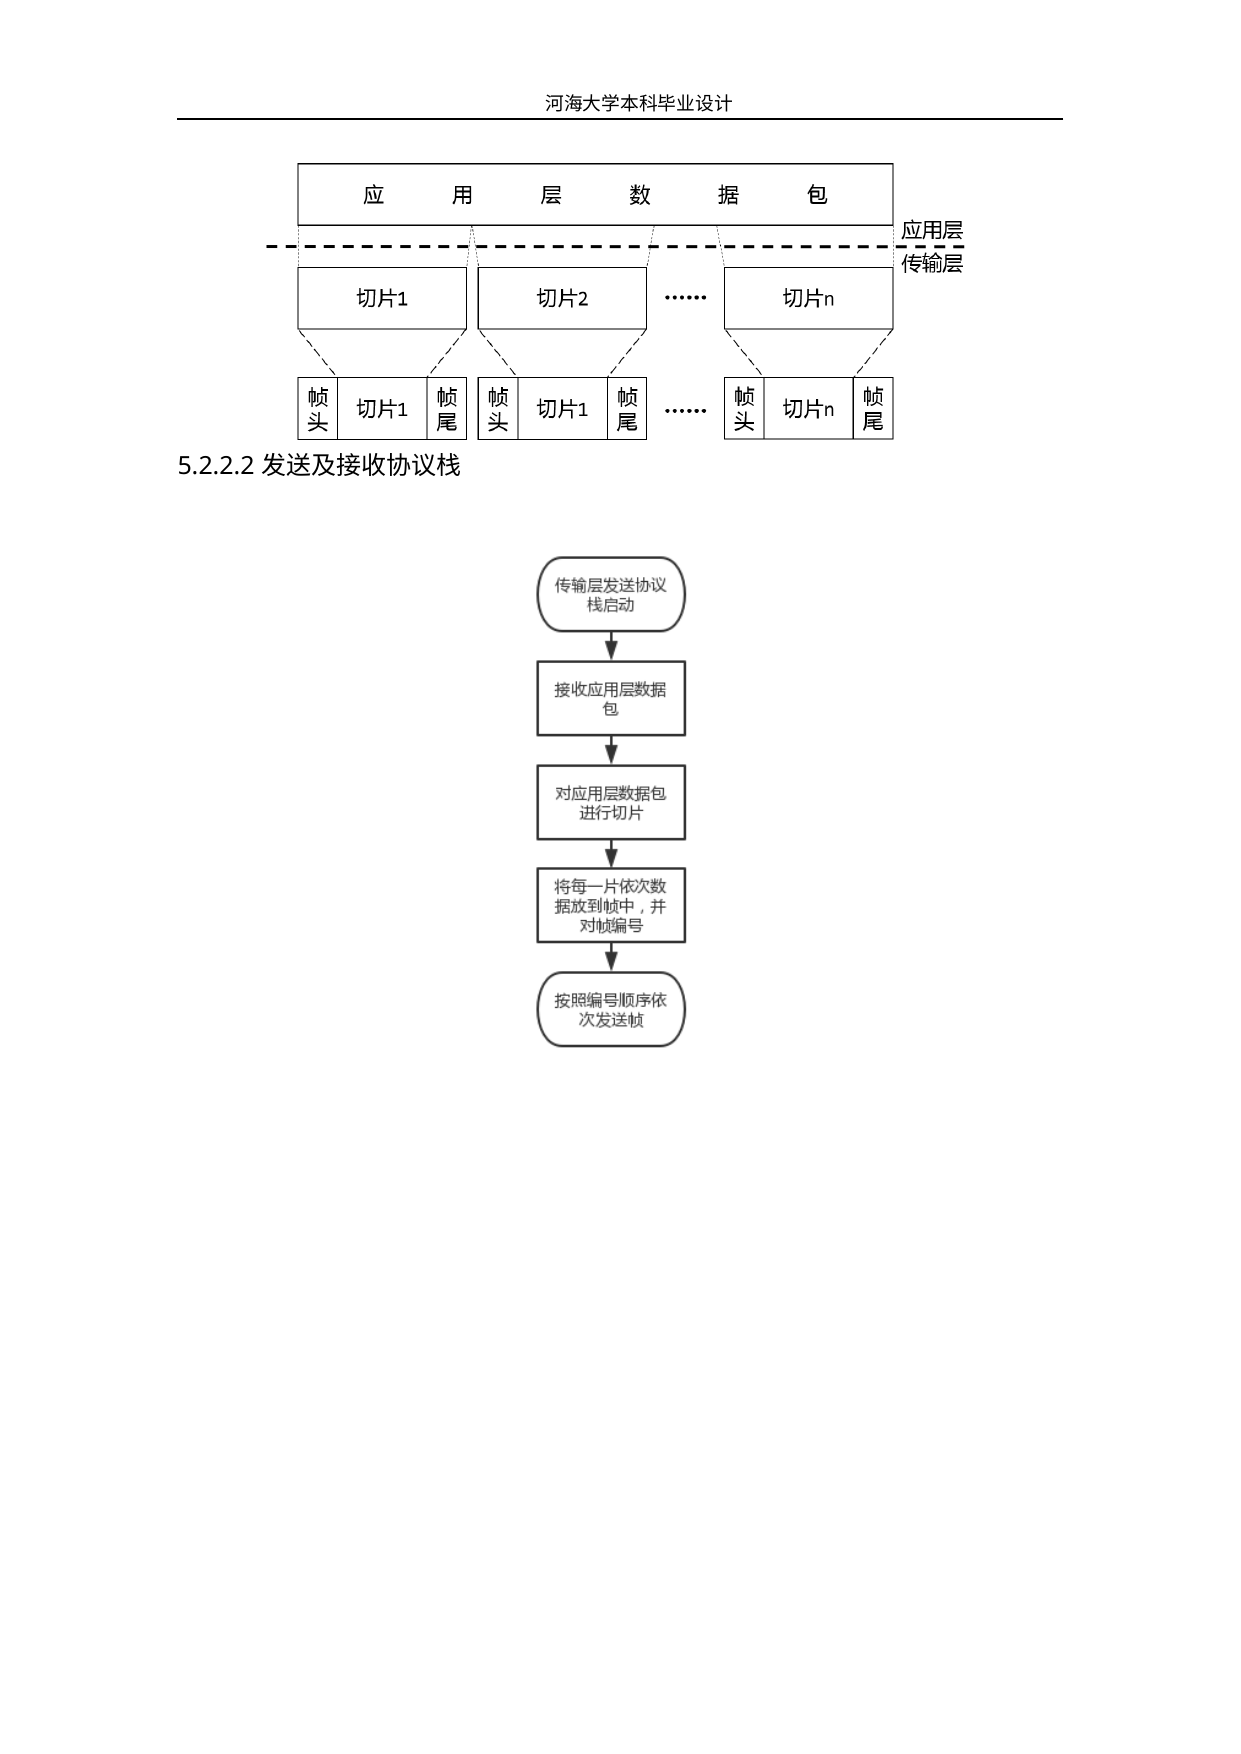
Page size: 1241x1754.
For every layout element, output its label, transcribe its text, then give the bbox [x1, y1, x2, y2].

picture [479, 499, 761, 1122]
picture [266, 163, 975, 446]
subtitle 发送及接收协议栈 [177, 445, 1063, 482]
